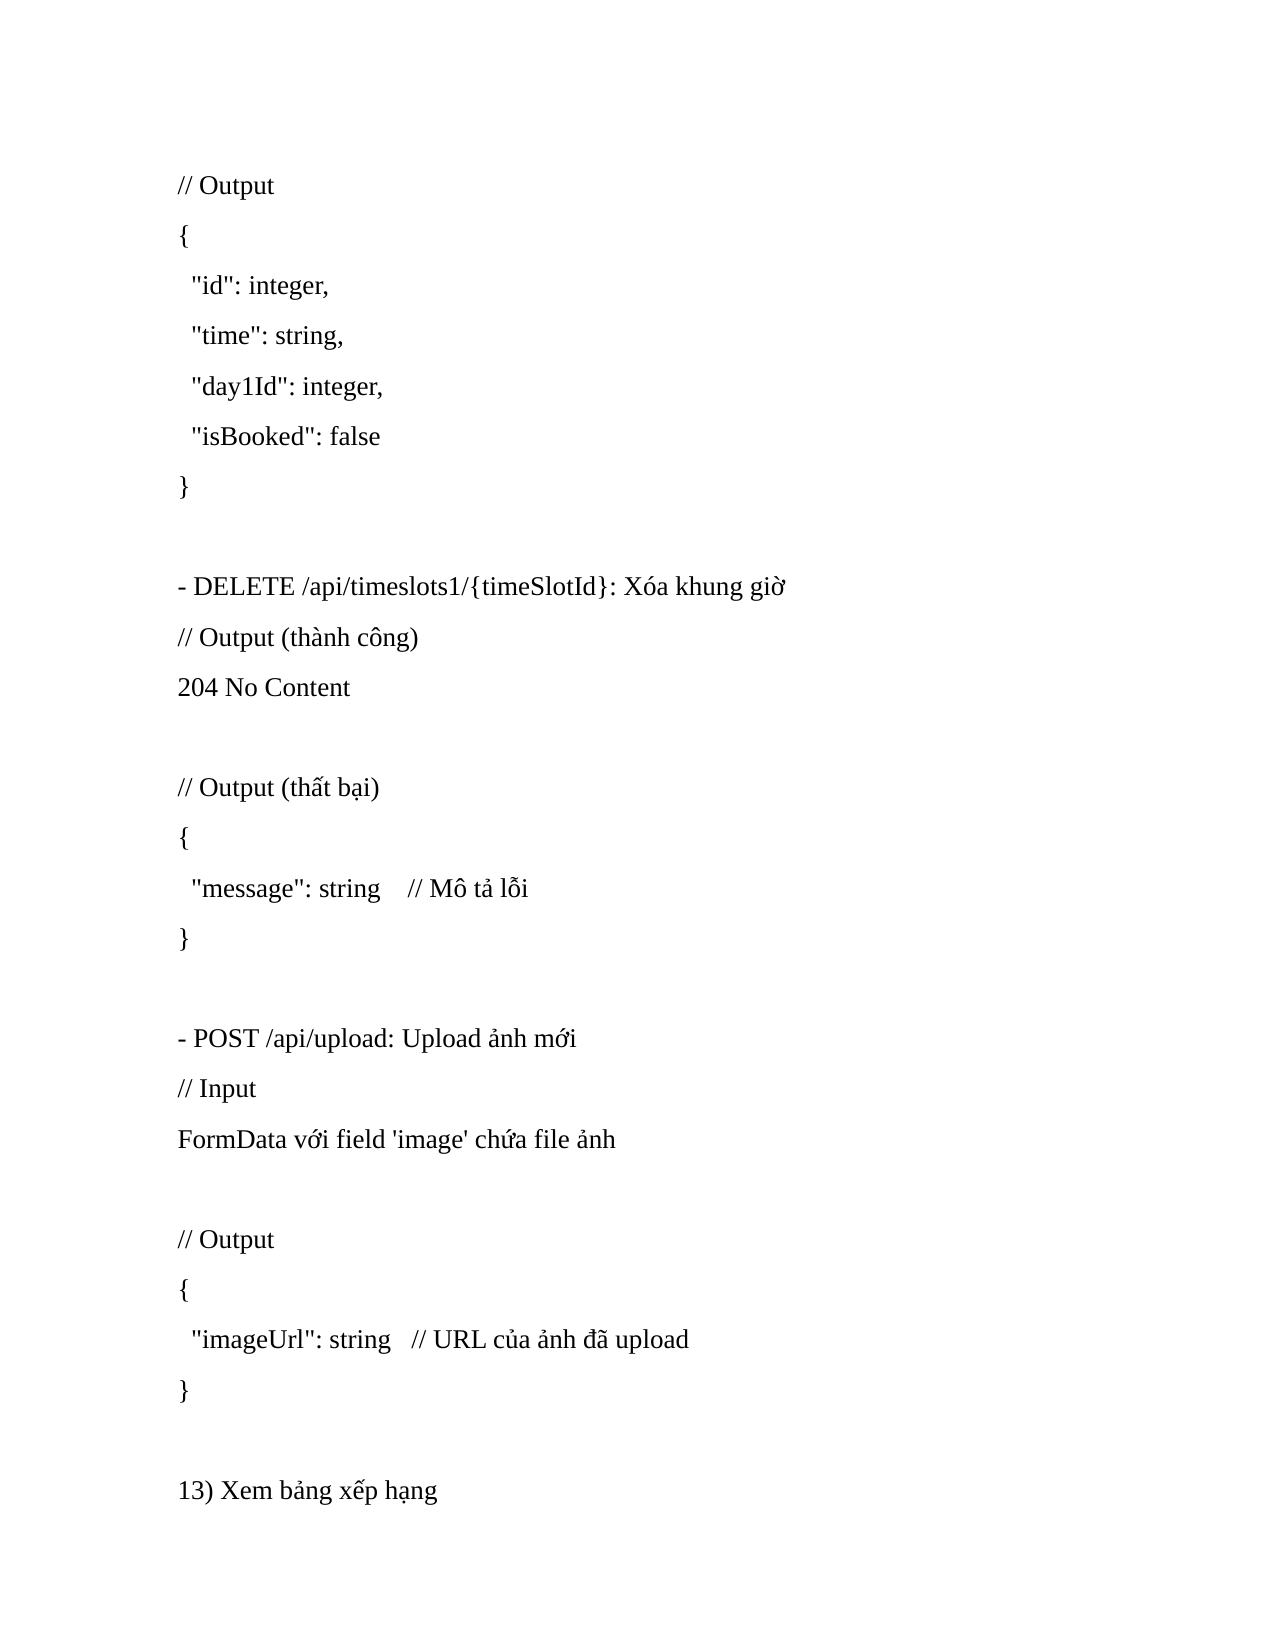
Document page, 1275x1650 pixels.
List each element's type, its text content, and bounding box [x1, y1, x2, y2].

list - POST /api/upload: Upload ảnh mới [177, 1022, 1156, 1053]
list "time": string, [177, 319, 1156, 351]
list } [177, 922, 1156, 953]
list 204 No Content [177, 671, 1156, 702]
list "imageUrl": string // URL của ảnh đã upload [177, 1323, 1156, 1355]
list "id": integer, [177, 269, 1156, 300]
list Xem bảng xếp hạng [177, 1474, 1156, 1505]
list // Output (thành công) [177, 621, 1156, 652]
list "isBooked": false [177, 420, 1156, 451]
list } [177, 1374, 1156, 1405]
list } [177, 470, 1156, 501]
list // Output [177, 169, 1156, 200]
list "day1Id": integer, [177, 369, 1156, 401]
list // Input [177, 1072, 1156, 1104]
list - DELETE /api/timeslots1/{timeSlotId}: Xóa khung giờ [177, 570, 1156, 602]
list // Output [177, 1223, 1156, 1254]
list FormData với field 'image' chứa file ảnh [177, 1123, 1156, 1154]
list { [177, 1273, 1156, 1304]
list // Output (thất bại) [177, 771, 1156, 802]
list "message": string // Mô tả lỗi [177, 872, 1156, 903]
list { [177, 219, 1156, 250]
list { [177, 821, 1156, 853]
